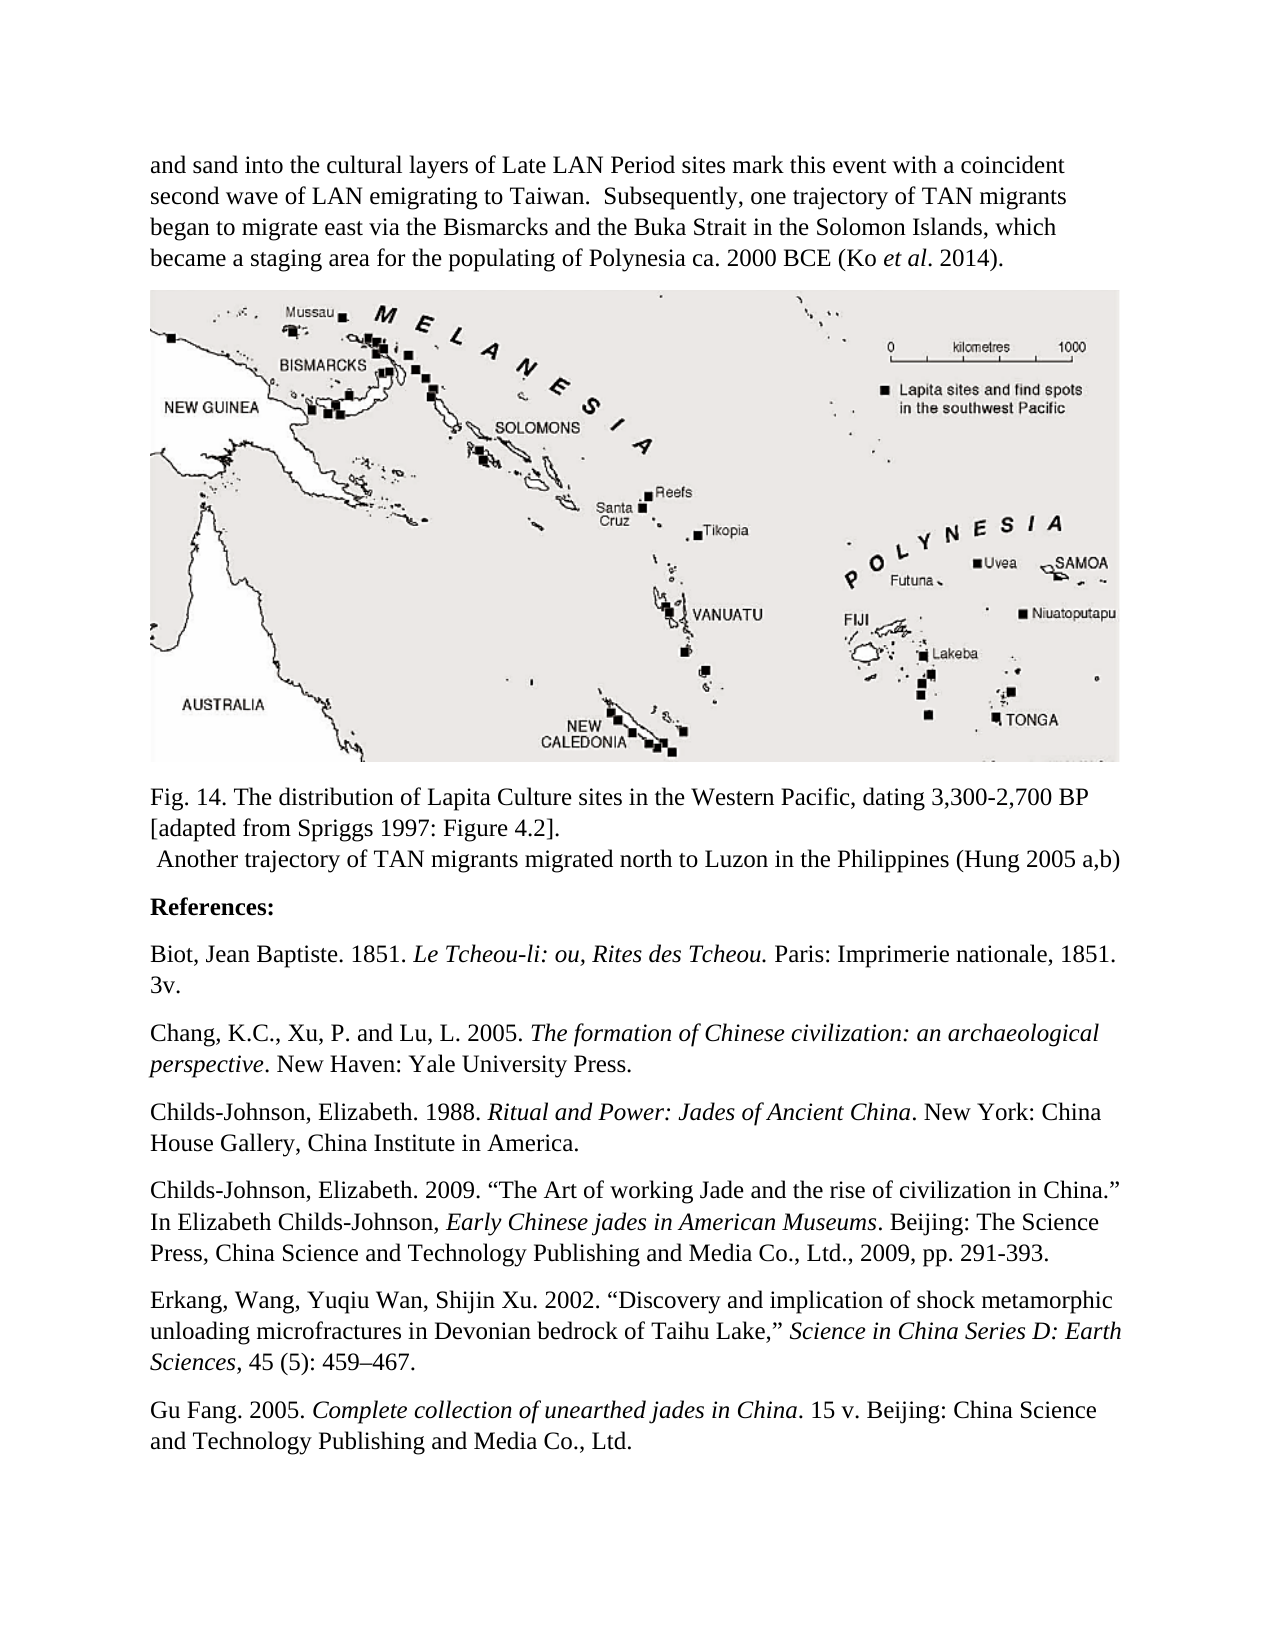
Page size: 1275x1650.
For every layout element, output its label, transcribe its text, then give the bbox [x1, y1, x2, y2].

text Childs-Johnson, Elizabeth. 1988. Ritual and Power: Jades of Ancient China. New York: China House Gallery, China Institute in America. [150, 1097, 1125, 1157]
text References: [150, 892, 1125, 920]
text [150, 150, 1125, 272]
text Erkang, Wang, Yuqiu Wan, Shijin Xu. 2002. “Discovery and implication of shock metamorphic unloading microfractures in Devonian bedrock of Taihu Lake,” Science in China Series D: Earth Sciences, 45 (5): 459–467. [150, 1285, 1125, 1376]
text Another trajectory of TAN migrants migrated north to Luzon in the Philippines (Hung 2005 a,b) [150, 844, 1125, 873]
text Fig. 14. The distribution of Lapita Culture sites in the Western Pacific, dating 3,300-2,700 BP [adapted from Spriggs 1997: Figure 4.2]. [150, 782, 1125, 842]
text Childs-Johnson, Elizabeth. 2009. “The Art of working Jade and the rise of civilization in China.” In Elizabeth Childs-Johnson, Early Chinese jades in American Museums. Beijing: The Science Press, China Science and Technology Publishing and Media Co., Ltd., 2009, pp. 291-393. [150, 1176, 1125, 1266]
text Biot, Jean Baptiste. 1851. Le Tcheou-li: ou, Rites des Tcheou. Paris: Imprimerie nationale, 1851. 3v. [150, 939, 1125, 999]
text Gu Fang. 2005. Complete collection of unearthed jades in China. 15 v. Beijing: China Science and Technology Publishing and Media Co., Ltd. [150, 1395, 1125, 1455]
text Chang, K.C., Xu, P. and Lu, L. 2005. The formation of Chinese civilization: an archaeological perspective. New Haven: Yale University Press. [150, 1018, 1125, 1078]
picture [150, 290, 1126, 762]
